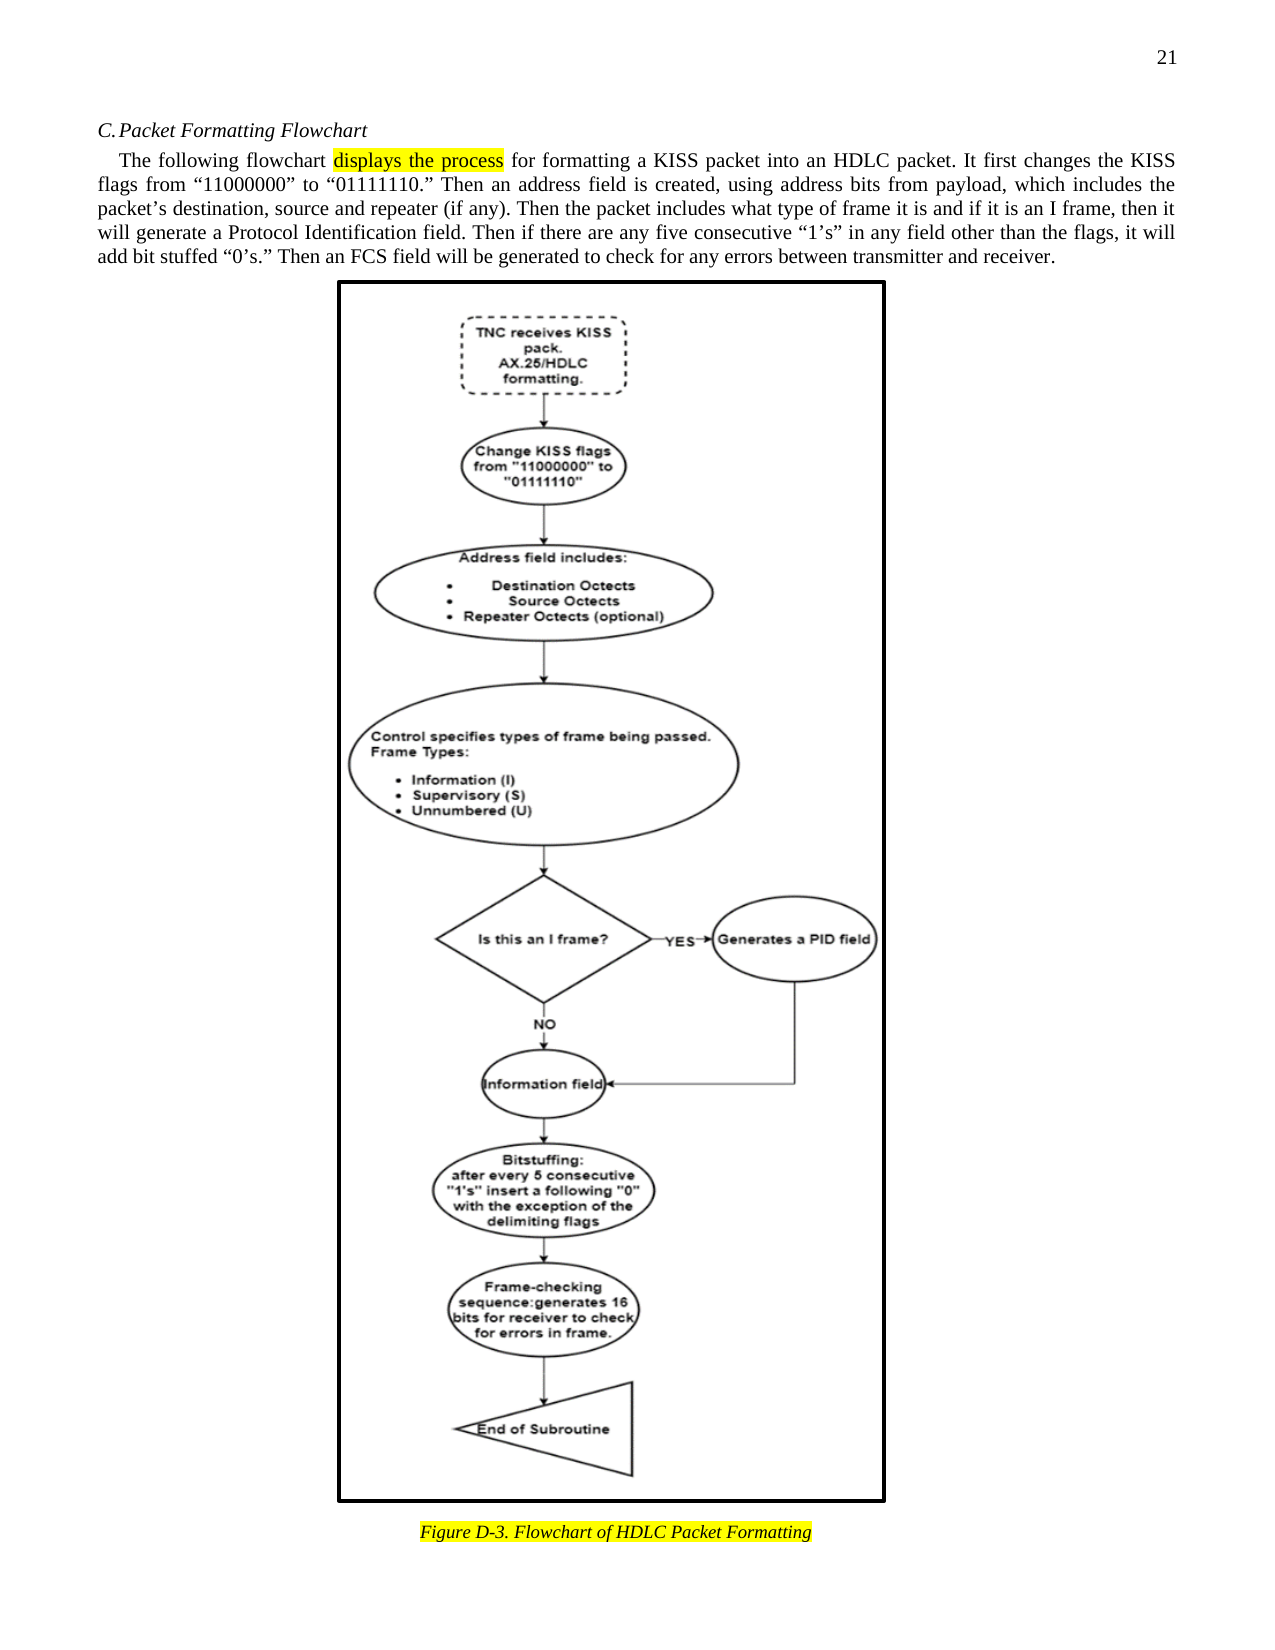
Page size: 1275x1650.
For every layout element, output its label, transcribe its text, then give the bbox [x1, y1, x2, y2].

text The following flowchart displays the process for formatting a KISS packet into an HDLC packet. It first changes the KISS flags from “11000000” to “01111110.” Then an address field is created, using address bits from payload, which includes the packet’s destination, source and repeater (if any). Then the packet includes what type of frame it is and if it is an I frame, then it will generate a Protocol Identification field. Then if there are any five consecutive “1’s” in any field other than the flags, it will add bit stuffed “0’s.” Then an FCS field will be generated to check for any errors between transmitter and receiver. [97, 148, 1177, 268]
picture [341, 284, 882, 1492]
subtitle Packet Formatting Flowchart [97, 117, 1177, 142]
picture [317, 273, 885, 1492]
